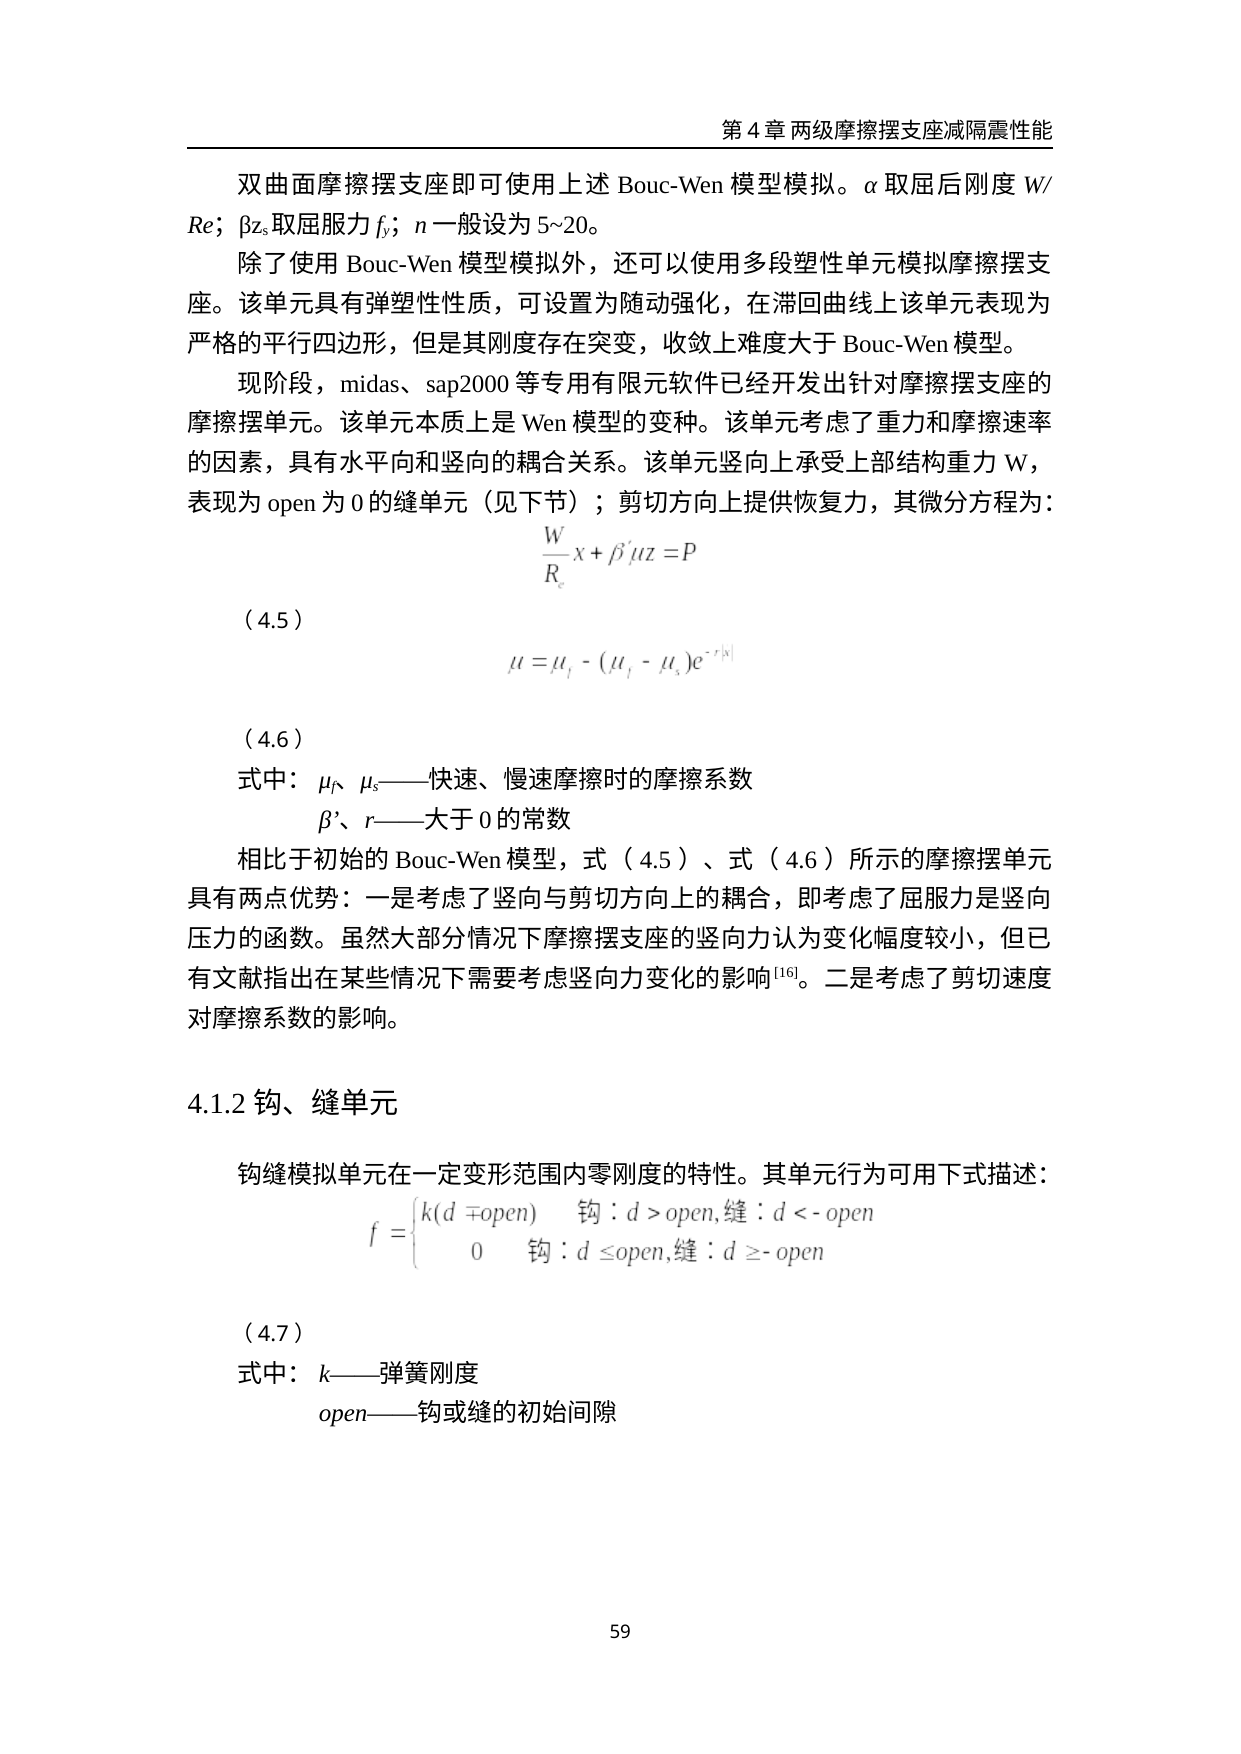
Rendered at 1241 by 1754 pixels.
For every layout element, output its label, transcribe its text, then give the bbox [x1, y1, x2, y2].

subtitle 钩、缝单元 [187, 1061, 1053, 1140]
text β’、r——大于0的常数 [187, 798, 1053, 838]
text 现阶段，midas、sap2000等专用有限元软件已经开发出针对摩擦摆支座的摩擦摆单元。该单元本质上是Wen模型的变种。该单元考虑了重力和摩擦速率的因素，具有水平向和竖向的耦合关系。该单元竖向上承受上部结构重力W，表现为open为0的缝单元（见下节）；剪切方向上提供恢复力，其微分方程为： [187, 361, 1053, 520]
text 钩缝模拟单元在一定变形范围内零刚度的特性。其单元行为可用下式描述： [187, 1153, 1053, 1193]
text 式中： μf、μs——快速、慢速摩擦时的摩擦系数 [187, 758, 1053, 798]
text 除了使用Bouc-Wen模型模拟外，还可以使用多段塑性单元模拟摩擦摆支座。该单元具有弹塑性性质，可设置为随动强化，在滞回曲线上该单元表现为严格的平行四边形，但是其刚度存在突变，收敛上难度大于Bouc-Wen模型。 [187, 242, 1053, 361]
text 式中： k——弹簧刚度 [187, 1351, 1053, 1391]
text 双曲面摩擦摆支座即可使用上述Bouc-Wen模型模拟。α取屈后刚度W/Re；βzs取屈服力fy；n一般设为5~20。 [187, 163, 1053, 242]
text open——钩或缝的初始间隙 [187, 1391, 1053, 1431]
